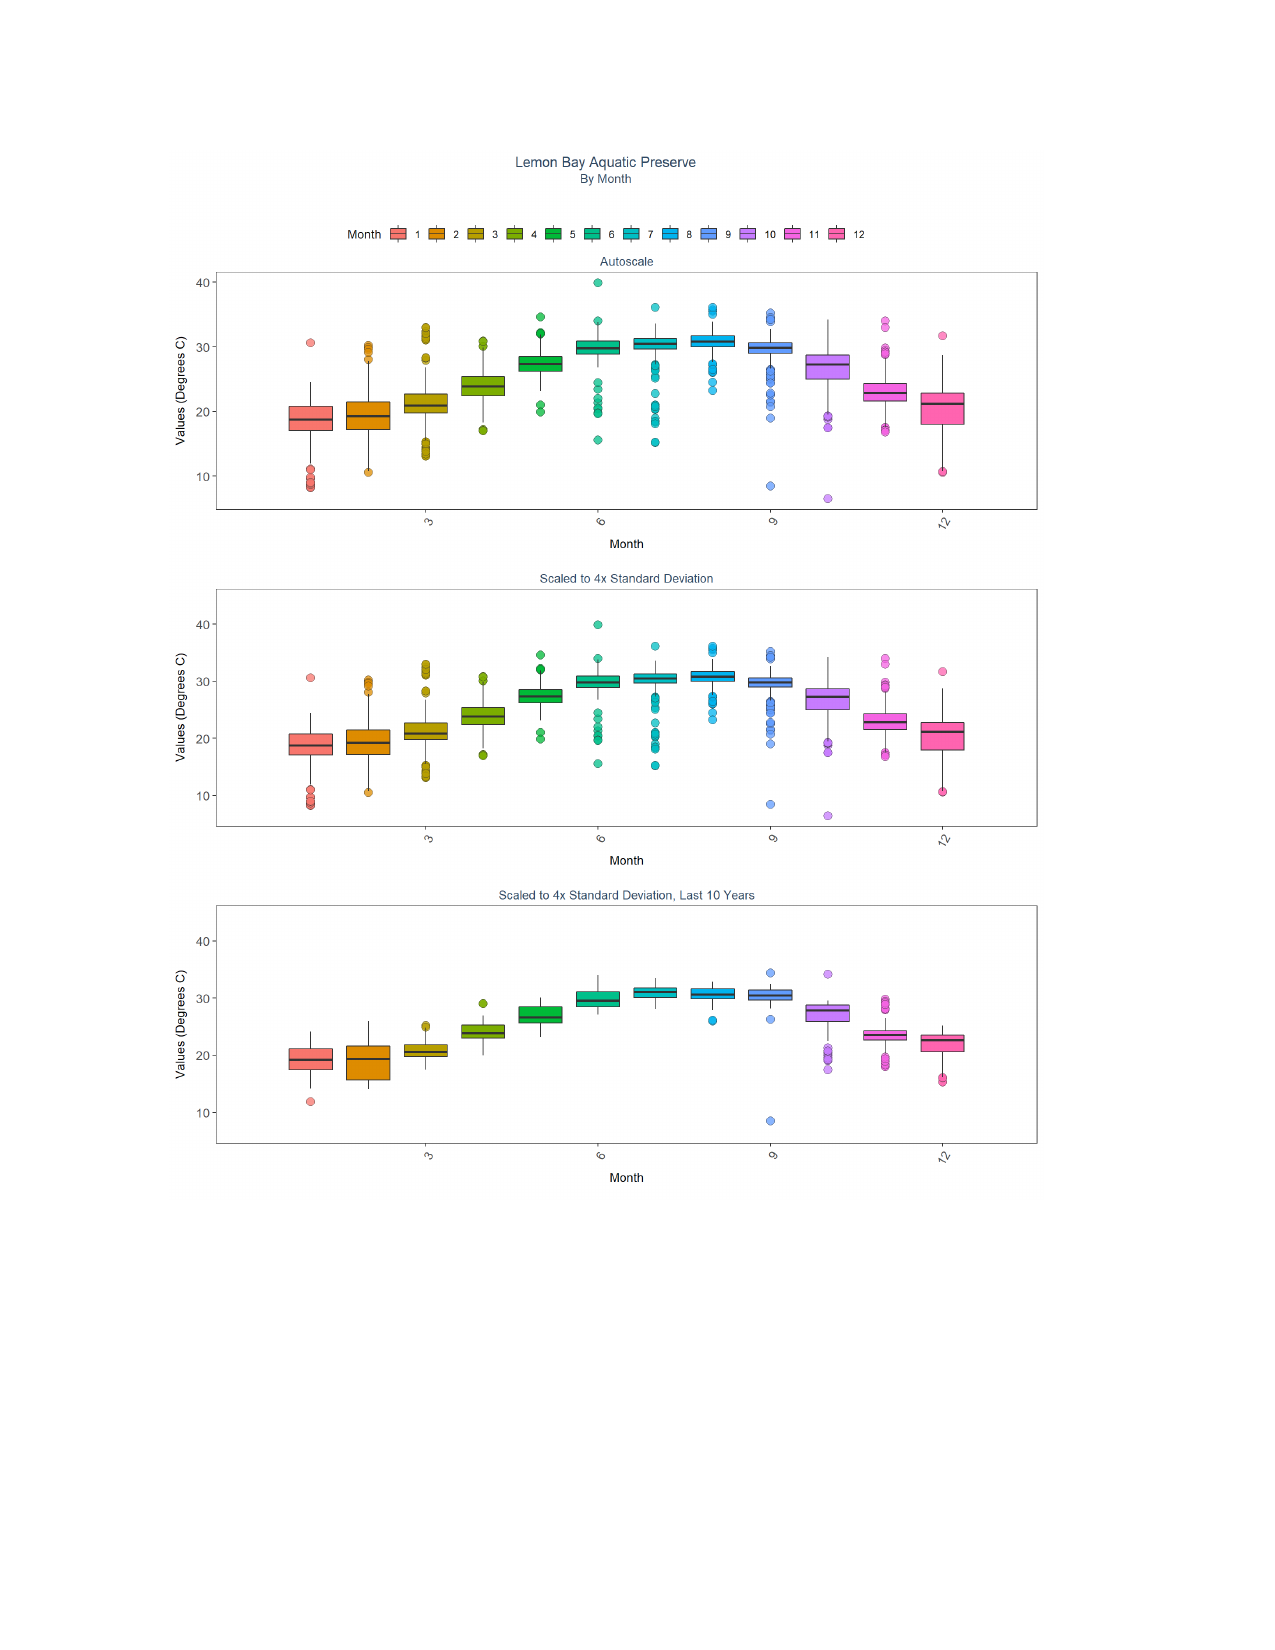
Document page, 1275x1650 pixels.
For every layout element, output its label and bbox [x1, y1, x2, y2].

picture [168, 150, 1044, 1200]
